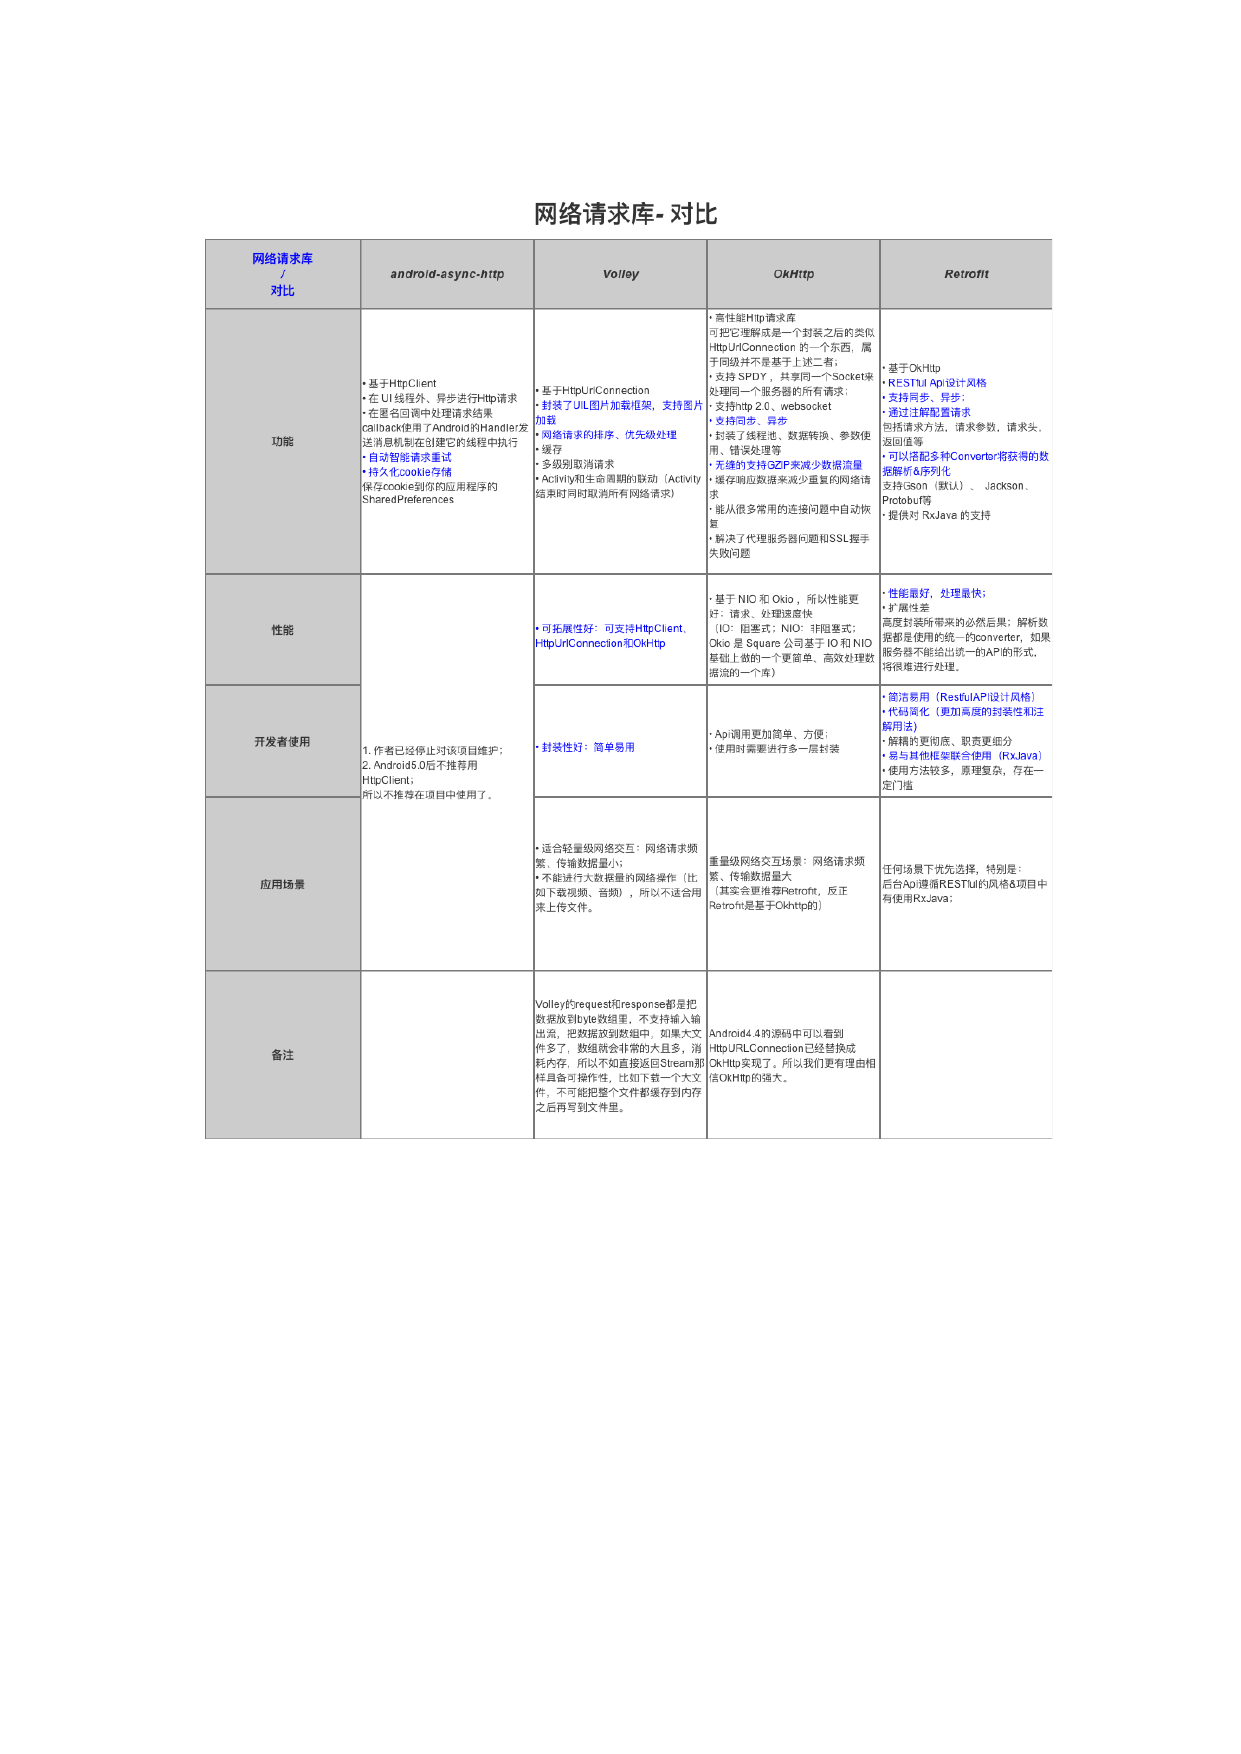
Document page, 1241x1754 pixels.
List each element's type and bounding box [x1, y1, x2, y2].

picture [187, 174, 1053, 1139]
